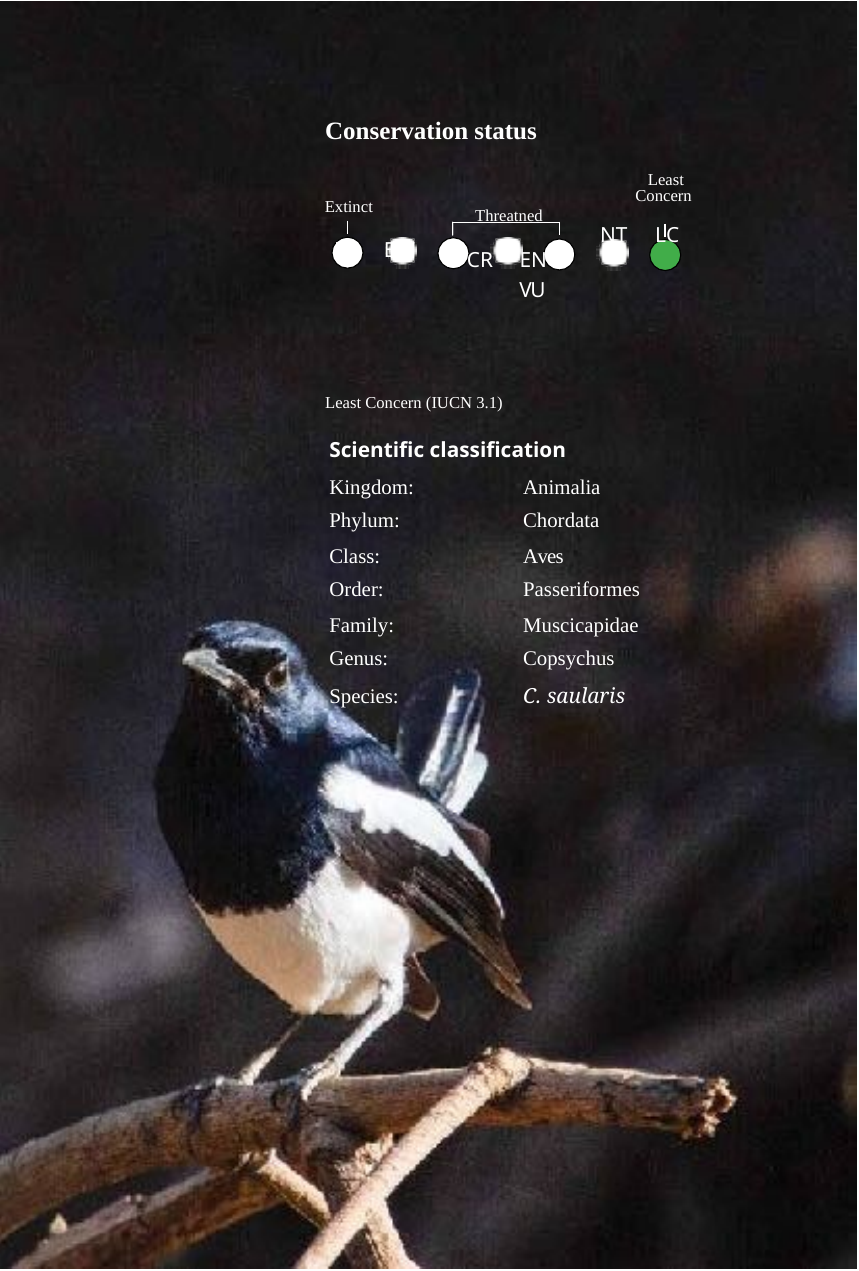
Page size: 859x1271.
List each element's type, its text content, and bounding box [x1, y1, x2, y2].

text Genus: Copsychus [329, 646, 858, 670]
text Least Concern [635, 172, 694, 205]
text Phylum: Chordata [329, 508, 858, 532]
text Order: Passeriformes [329, 577, 858, 601]
text Threatned [446, 206, 572, 225]
picture [0, 1, 857, 1269]
text Species: C. saularis [329, 681, 858, 710]
text Family: Muscicapidae [329, 612, 858, 637]
text Kingdom: Animalia [329, 474, 858, 499]
text Class: Aves [329, 543, 858, 568]
text Scientific classification [329, 435, 858, 463]
subtitle Conservation status [294, 116, 568, 145]
text Least Concern (IUCN 3.1) [325, 393, 858, 412]
text Extinct [0, 197, 373, 216]
text EX EW [0, 235, 415, 263]
text CR EN VU [442, 245, 572, 304]
text NT LC [600, 220, 858, 248]
